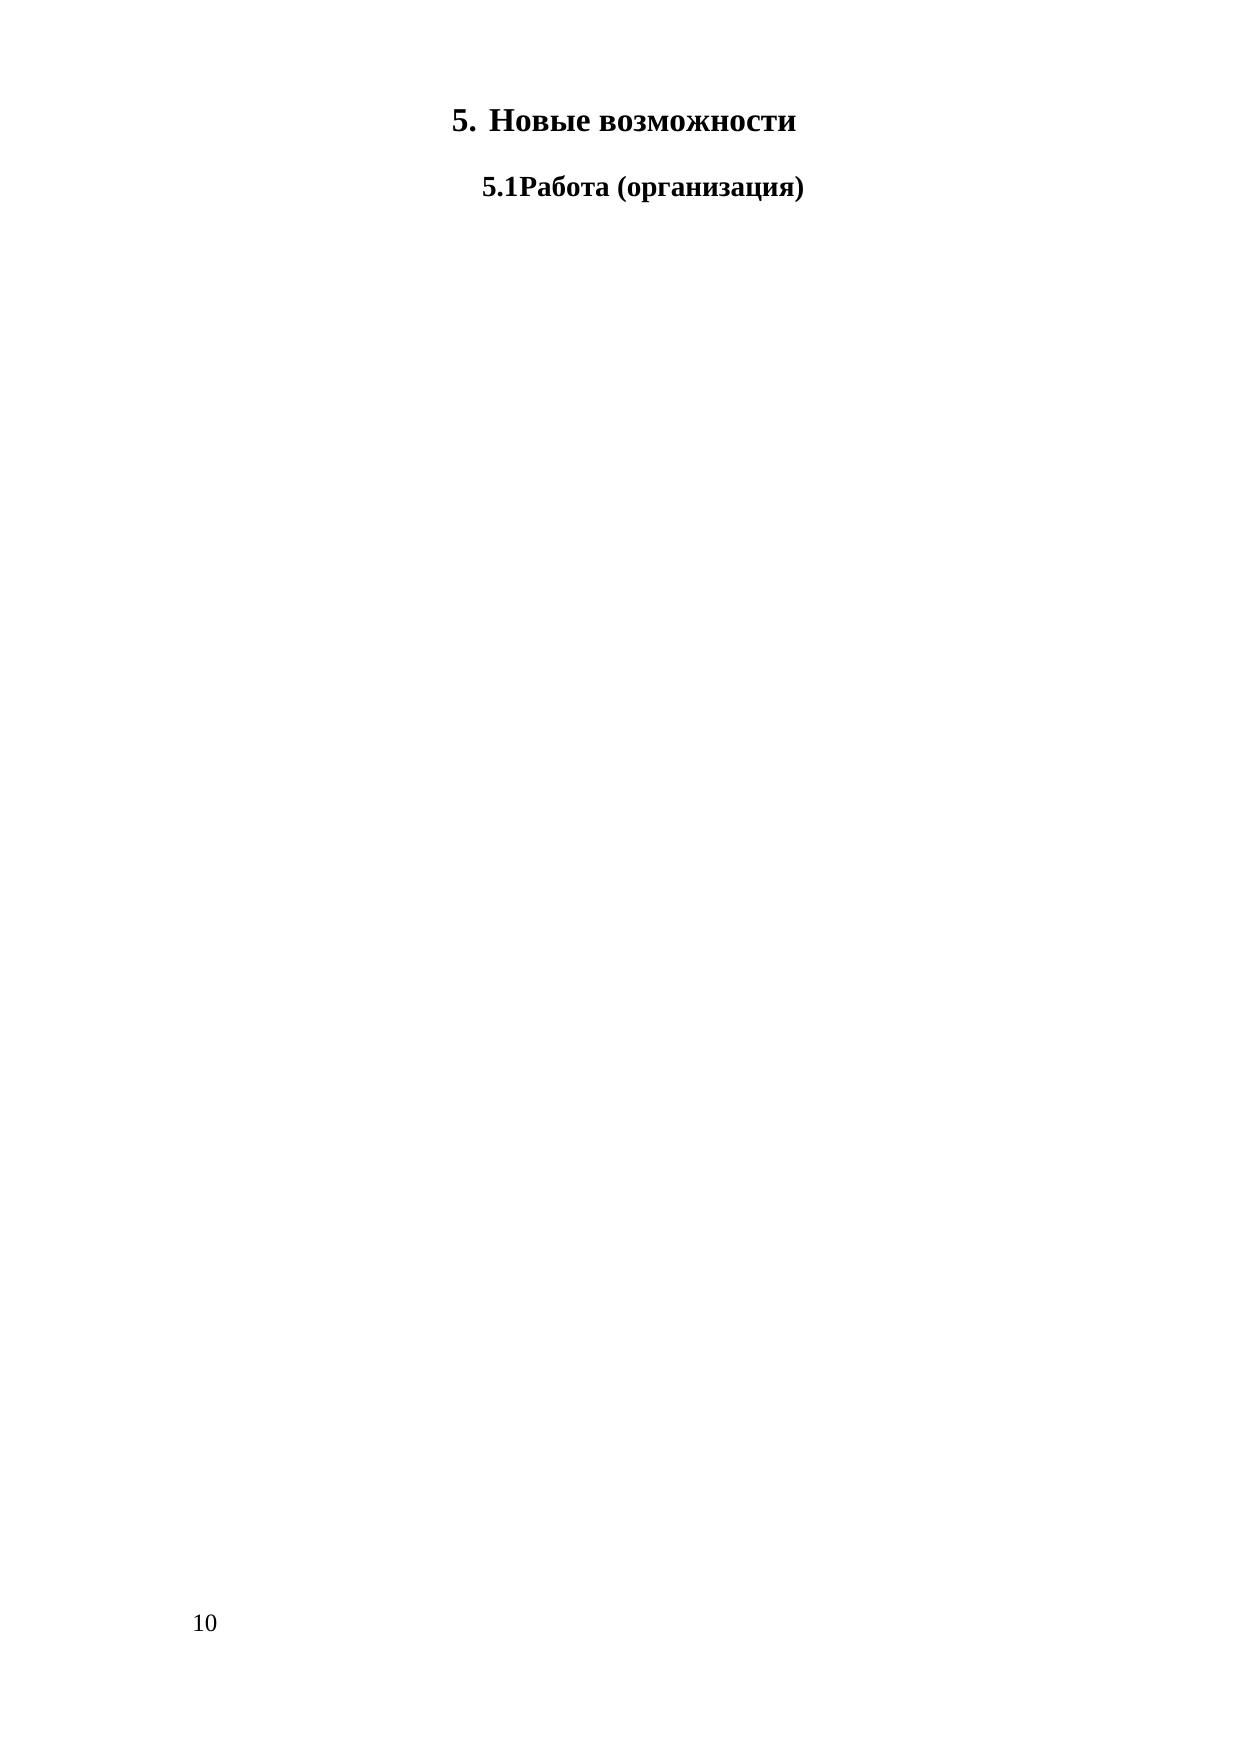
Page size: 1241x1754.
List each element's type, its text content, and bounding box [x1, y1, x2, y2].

text Работа (организация) [134, 169, 1152, 202]
text Новые возможности [96, 100, 1152, 138]
